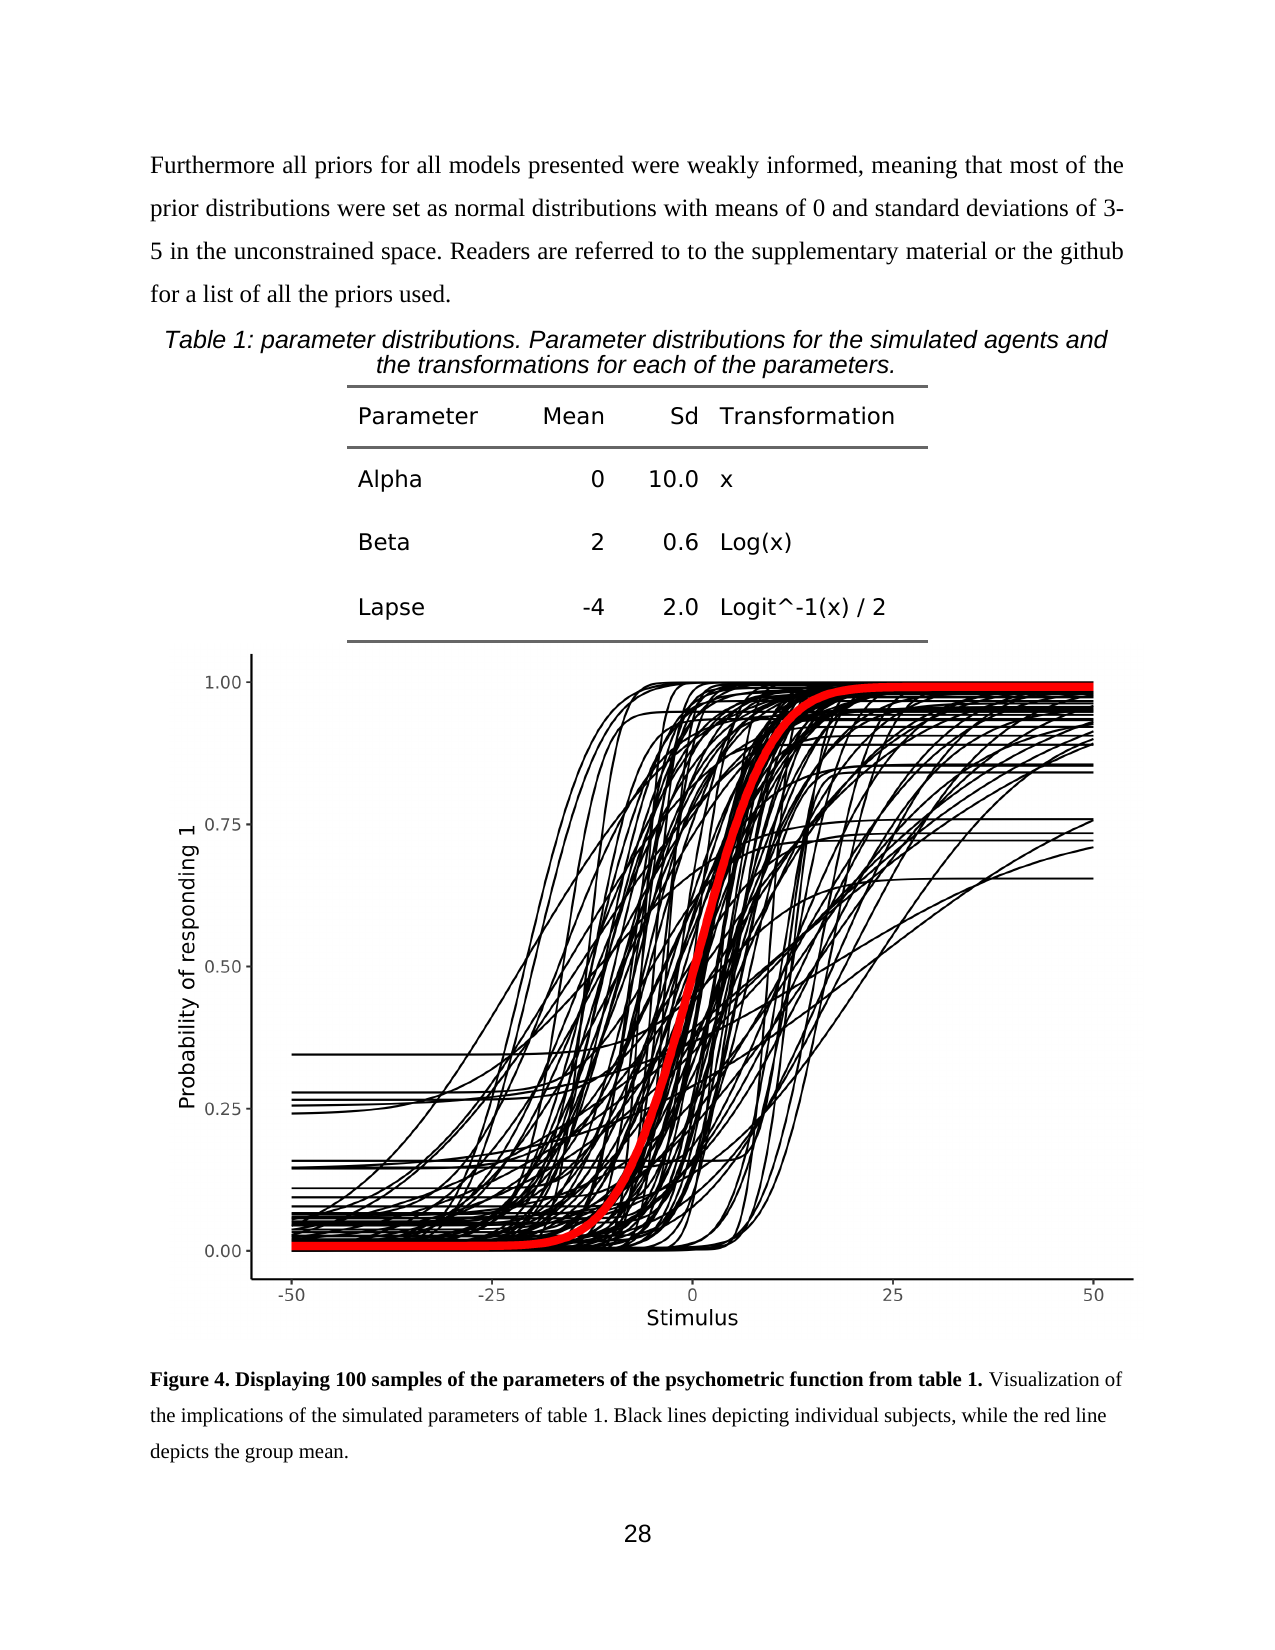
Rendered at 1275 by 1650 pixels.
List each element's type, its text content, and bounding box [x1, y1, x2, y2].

table_header Parameter [347, 388, 510, 446]
text Table 1: parameter distributions. Parameter distributions for the simulated agents and the transformations for each of the parameters. [156, 329, 1119, 379]
table_cell -4 [510, 575, 615, 640]
table_cell Beta [347, 511, 510, 575]
table_header Sd [615, 388, 709, 446]
table_cell 2 [510, 511, 615, 575]
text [150, 150, 1125, 308]
table_cell 10.0 [615, 449, 709, 511]
table_cell Alpha [347, 449, 510, 511]
table_header Transformation [709, 388, 928, 446]
picture [168, 643, 1144, 1340]
table_cell 0 [510, 449, 615, 511]
table_cell Lapse [347, 575, 510, 640]
table_cell x [709, 449, 928, 511]
table_cell Log(x) [709, 511, 928, 575]
table_cell 0.6 [615, 511, 709, 575]
table_cell Logit^-1(x) / 2 [709, 575, 928, 640]
text Figure 4. Displaying 100 samples of the parameters of the psychometric function from table 1. Visualization of the implications of the simulated parameters of table 1. Black lines depicting individual subjects, while the red line depicts the group mean. [150, 1367, 1125, 1463]
table_header Mean [510, 388, 615, 446]
table_cell 2.0 [615, 575, 709, 640]
